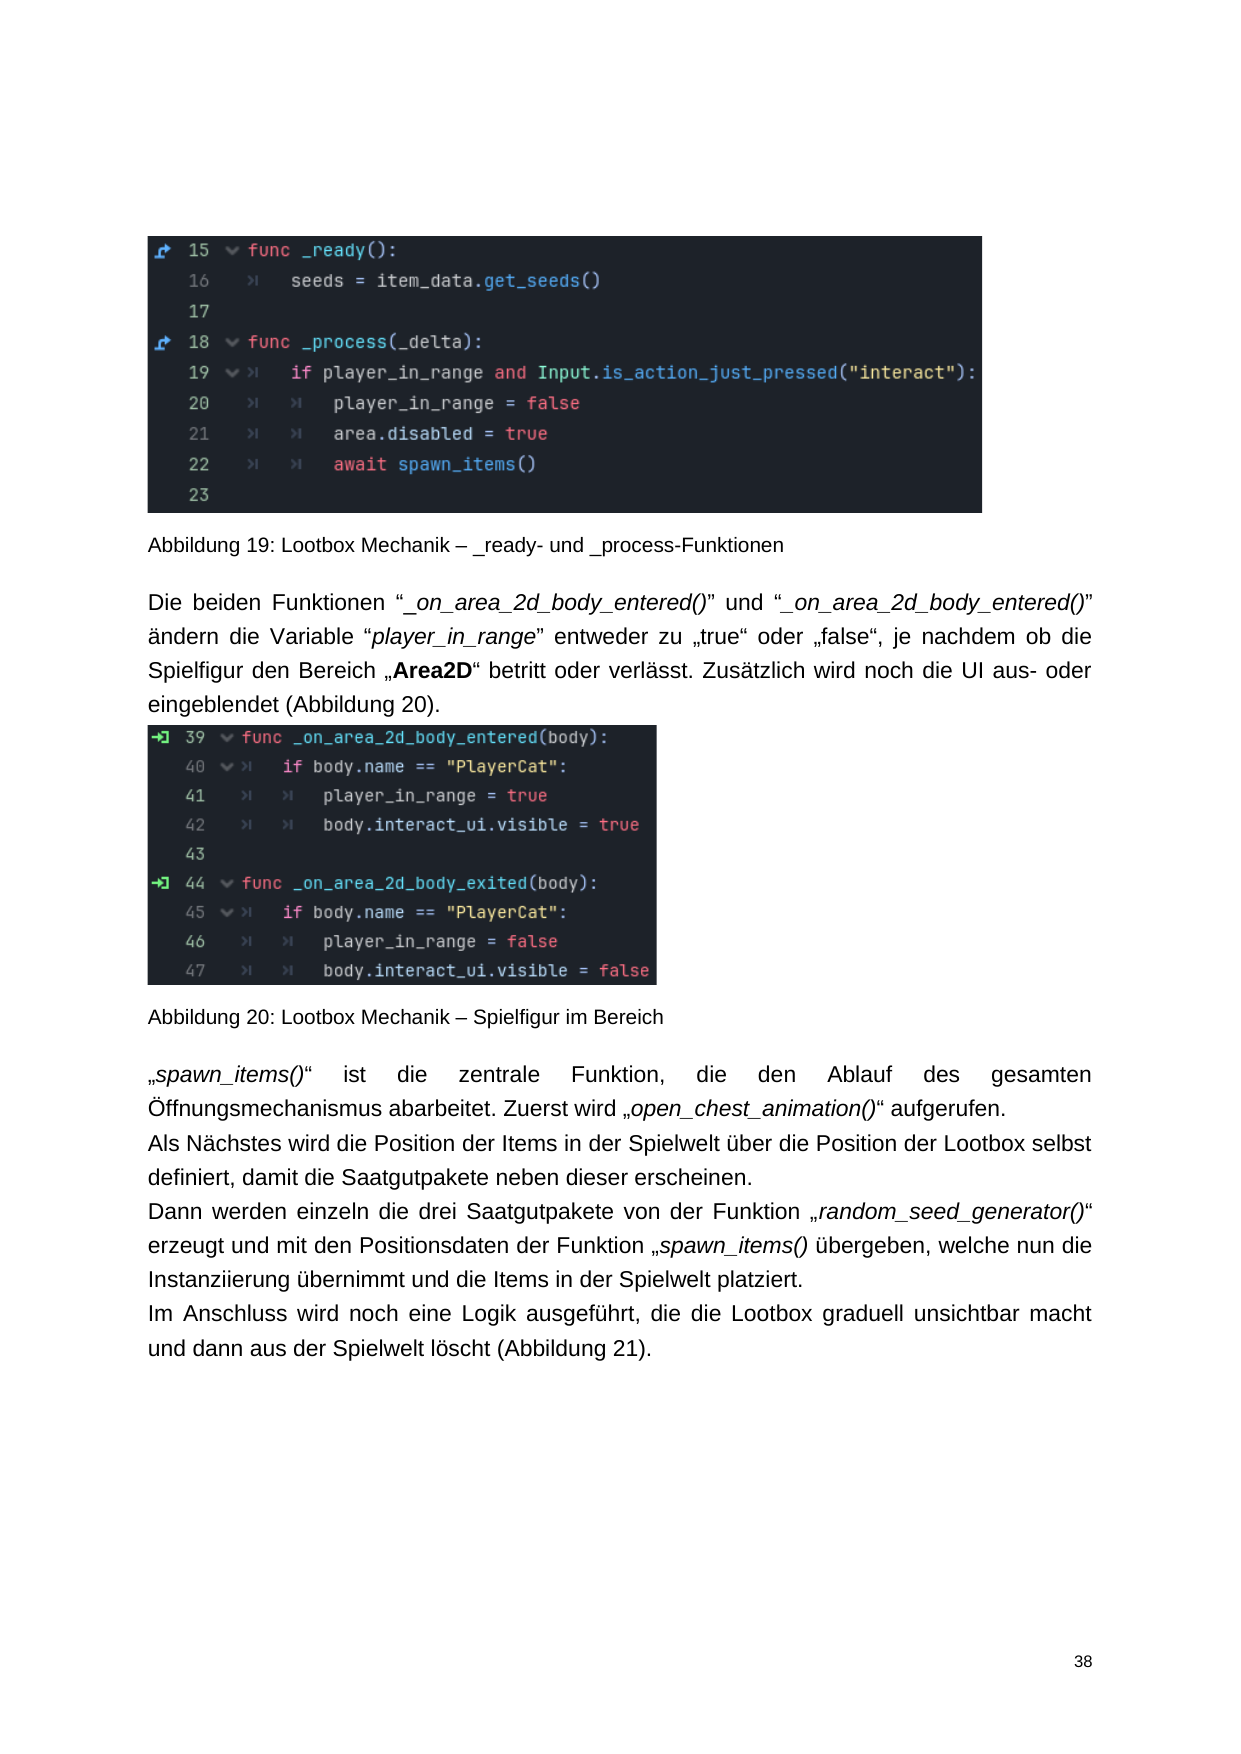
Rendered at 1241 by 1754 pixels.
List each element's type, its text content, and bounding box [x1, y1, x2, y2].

picture [147, 236, 983, 513]
text Im Anschluss wird noch eine Logik ausgeführt, die die Lootbox graduell unsichtbar macht und dann aus der Spielwelt löscht (Abbildung 21). [148, 1300, 1092, 1361]
text „spawn_items()“ ist die zentrale Funktion, die den Ablauf des gesamten Öffnungsmechanismus abarbeitet. Zuerst wird „open_chest_animation()“ aufgerufen. [148, 1061, 1092, 1122]
text Abbildung 20: Lootbox Mechanik – Spielfigur im Bereich [148, 1005, 1092, 1029]
text Abbildung 19: Lootbox Mechanik – _ready- und _process-Funktionen [148, 532, 1092, 556]
text Dann werden einzeln die drei Saatgutpakete von der Funktion „random_seed_generator()“ erzeugt und mit den Positionsdaten der Funktion „spawn_items() übergeben, welche nun die Instanziierung übernimmt und die Items in der Spielwelt platziert. [148, 1198, 1092, 1292]
text Die beiden Funktionen “_on_area_2d_body_entered()” und “_on_area_2d_body_entered()” ändern die Variable “player_in_range” entweder zu „true“ oder „false“, je nachdem ob die Spielfigur den Bereich „Area2D“ betritt oder verlässt. Zusätzlich wird noch die UI aus- oder eingeblendet (Abbildung 20). [148, 589, 1092, 717]
text Als Nächstes wird die Position der Items in der Spielwelt über die Position der Lootbox selbst definiert, damit die Saatgutpakete neben dieser erscheinen. [148, 1129, 1092, 1190]
picture [147, 725, 657, 985]
